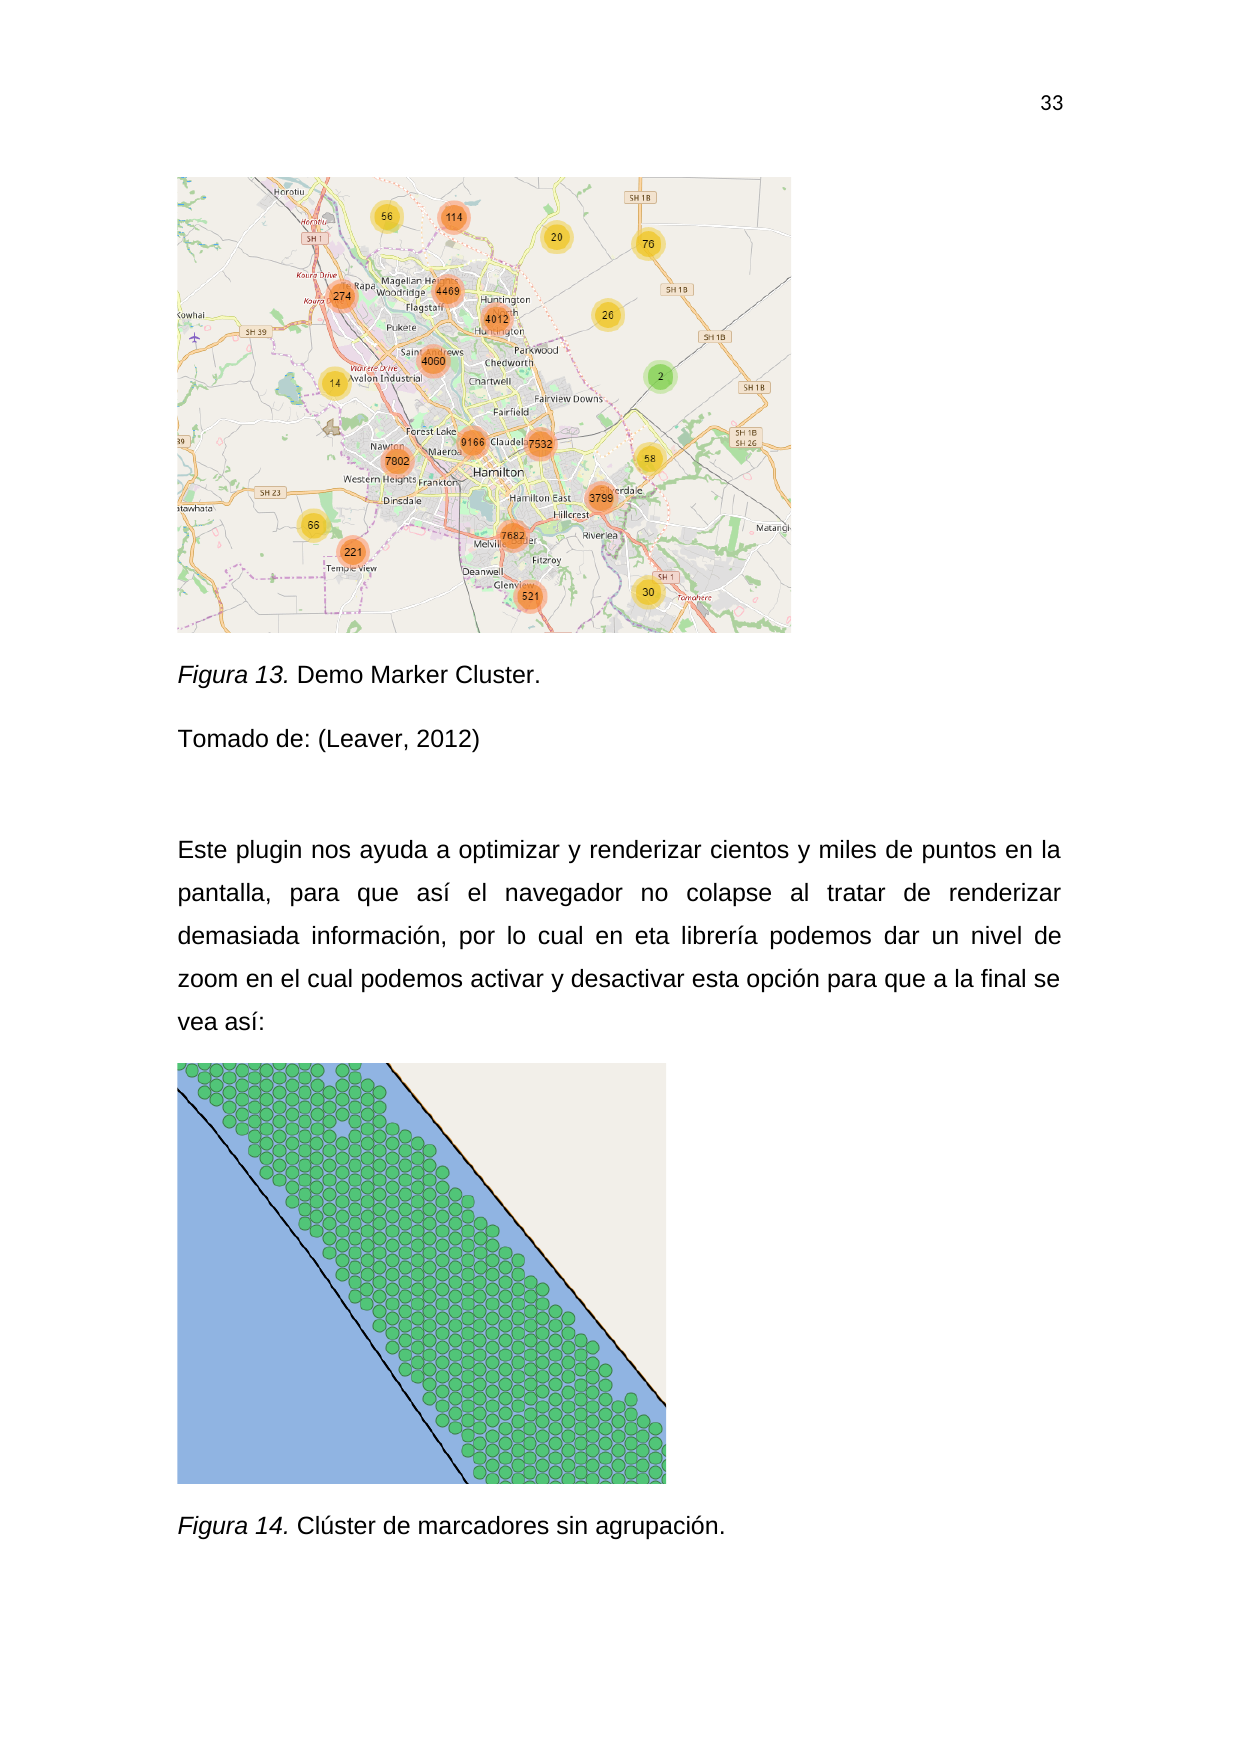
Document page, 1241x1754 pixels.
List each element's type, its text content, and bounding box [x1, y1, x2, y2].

text Figura 14. Clúster de marcadores sin agrupación. [177, 1511, 1063, 1539]
text Este plugin nos ayuda a optimizar y renderizar cientos y miles de puntos en la pantalla, para que así el navegador no colapse al tratar de renderizar demasiada información, por lo cual en eta librería podemos dar un nivel de zoom en el cual podemos activar y desactivar esta opción para que a la final se vea así: [177, 835, 1063, 1036]
text Tomado de: [177, 724, 1063, 752]
text Figura 13. Demo Marker Cluster. [177, 660, 1063, 688]
picture [177, 1063, 667, 1484]
picture [177, 177, 792, 633]
